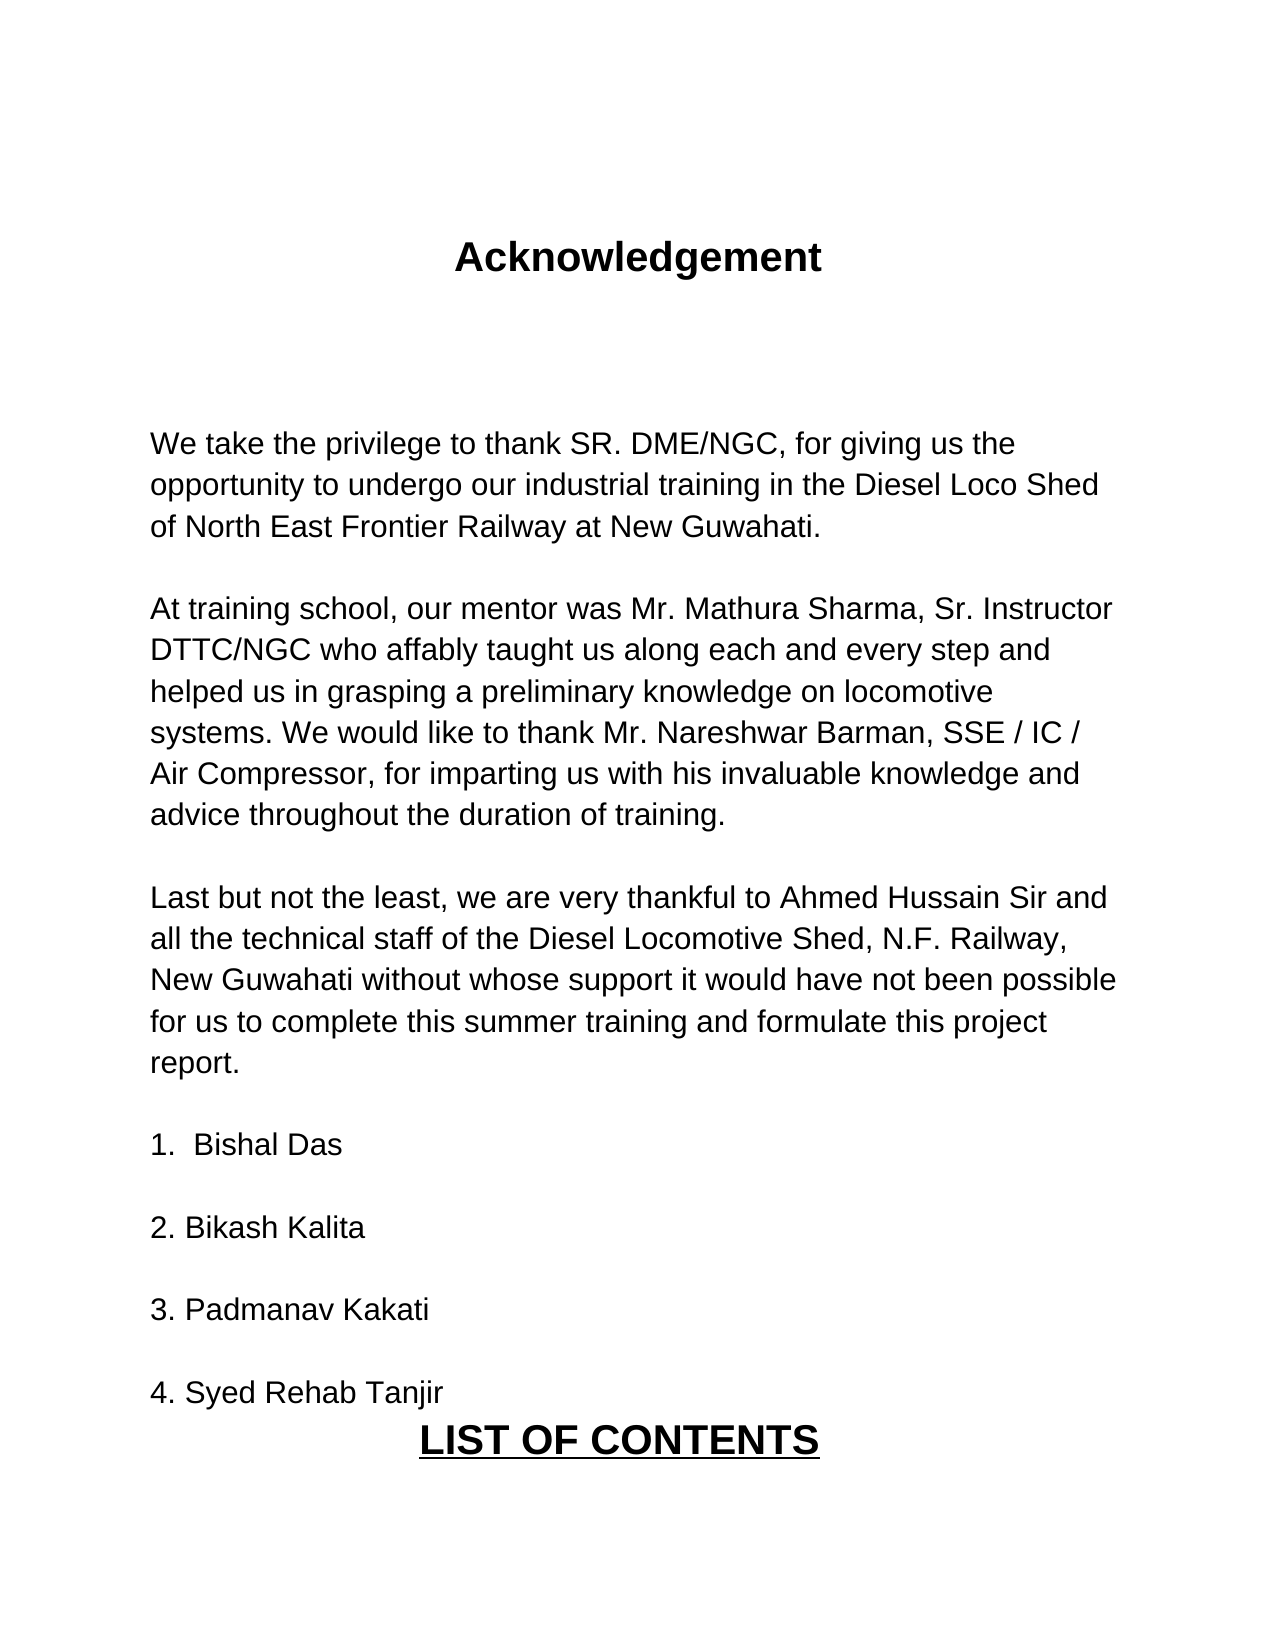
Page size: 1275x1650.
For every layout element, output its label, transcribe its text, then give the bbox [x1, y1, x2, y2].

text Acknowledgement [150, 232, 1125, 280]
text 4. Syed Rehab Tanjir [150, 1374, 1125, 1410]
text We take the privilege to thank SR. DME/NGC, for giving us the opportunity to undergo our industrial training in the Diesel Loco Shed of North East Frontier Railway at New Guwahati. [150, 425, 1125, 544]
text LIST OF CONTENTS [150, 1415, 1125, 1463]
text 2. Bikash Kalita [150, 1209, 1125, 1245]
text At training school, our mentor was Mr. Mathura Sharma, Sr. Instructor DTTC/NGC who affably taught us along each and every step and helped us in grasping a preliminary knowledge on locomotive systems. We would like to thank Mr. Nareshwar Barman, SSE / IC / Air Compressor, for imparting us with his invaluable knowledge and advice throughout the duration of training. [150, 590, 1125, 832]
text 3. Padmanav Kakati [150, 1291, 1125, 1327]
text 1. Bishal Das [150, 1126, 1125, 1162]
text Last but not the least, we are very thankful to Ahmed Hussain Sir and all the technical staff of the Diesel Locomotive Shed, N.F. Railway, New Guwahati without whose support it would have not been possible for us to complete this summer training and formulate this project report. [150, 879, 1125, 1080]
